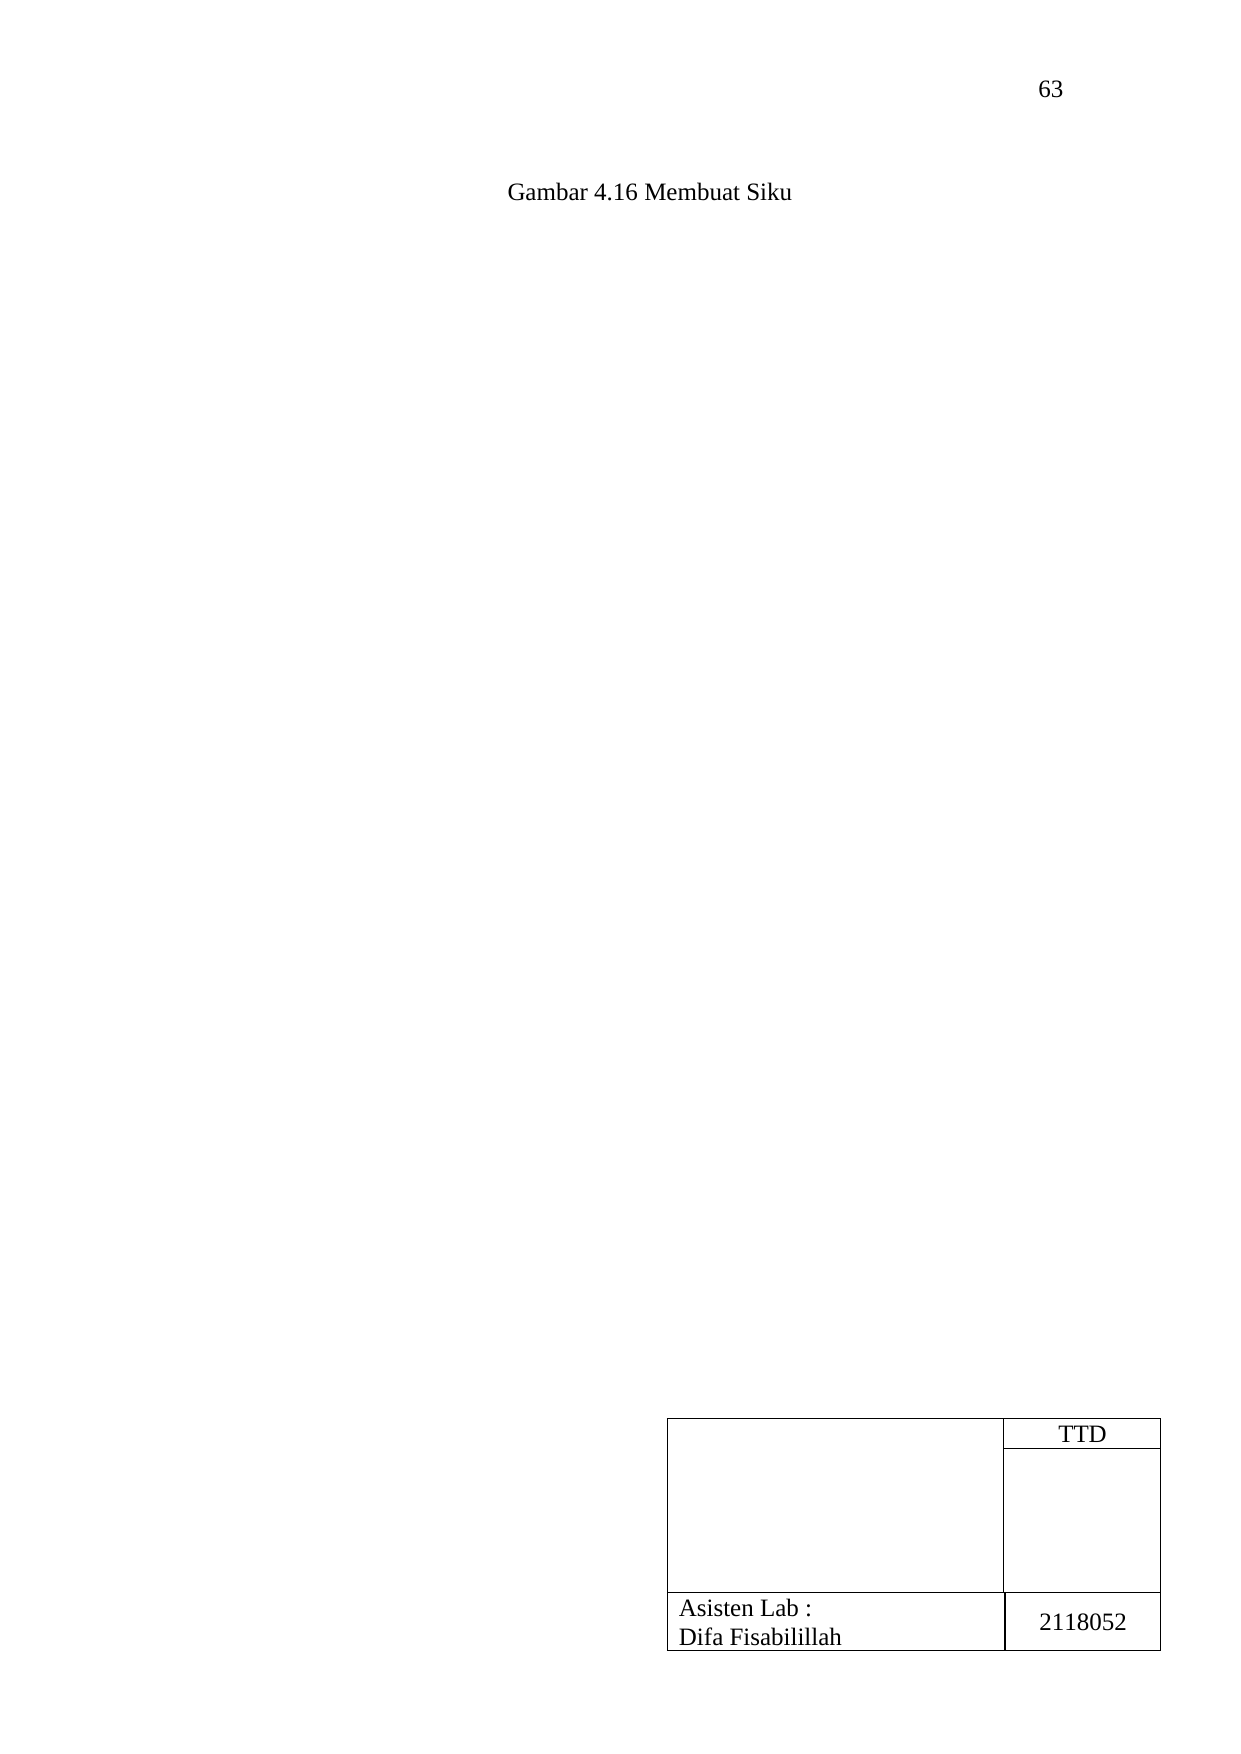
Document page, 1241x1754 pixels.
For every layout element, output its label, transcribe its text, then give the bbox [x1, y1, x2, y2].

subtitle Membuat Siku [236, 177, 1063, 206]
